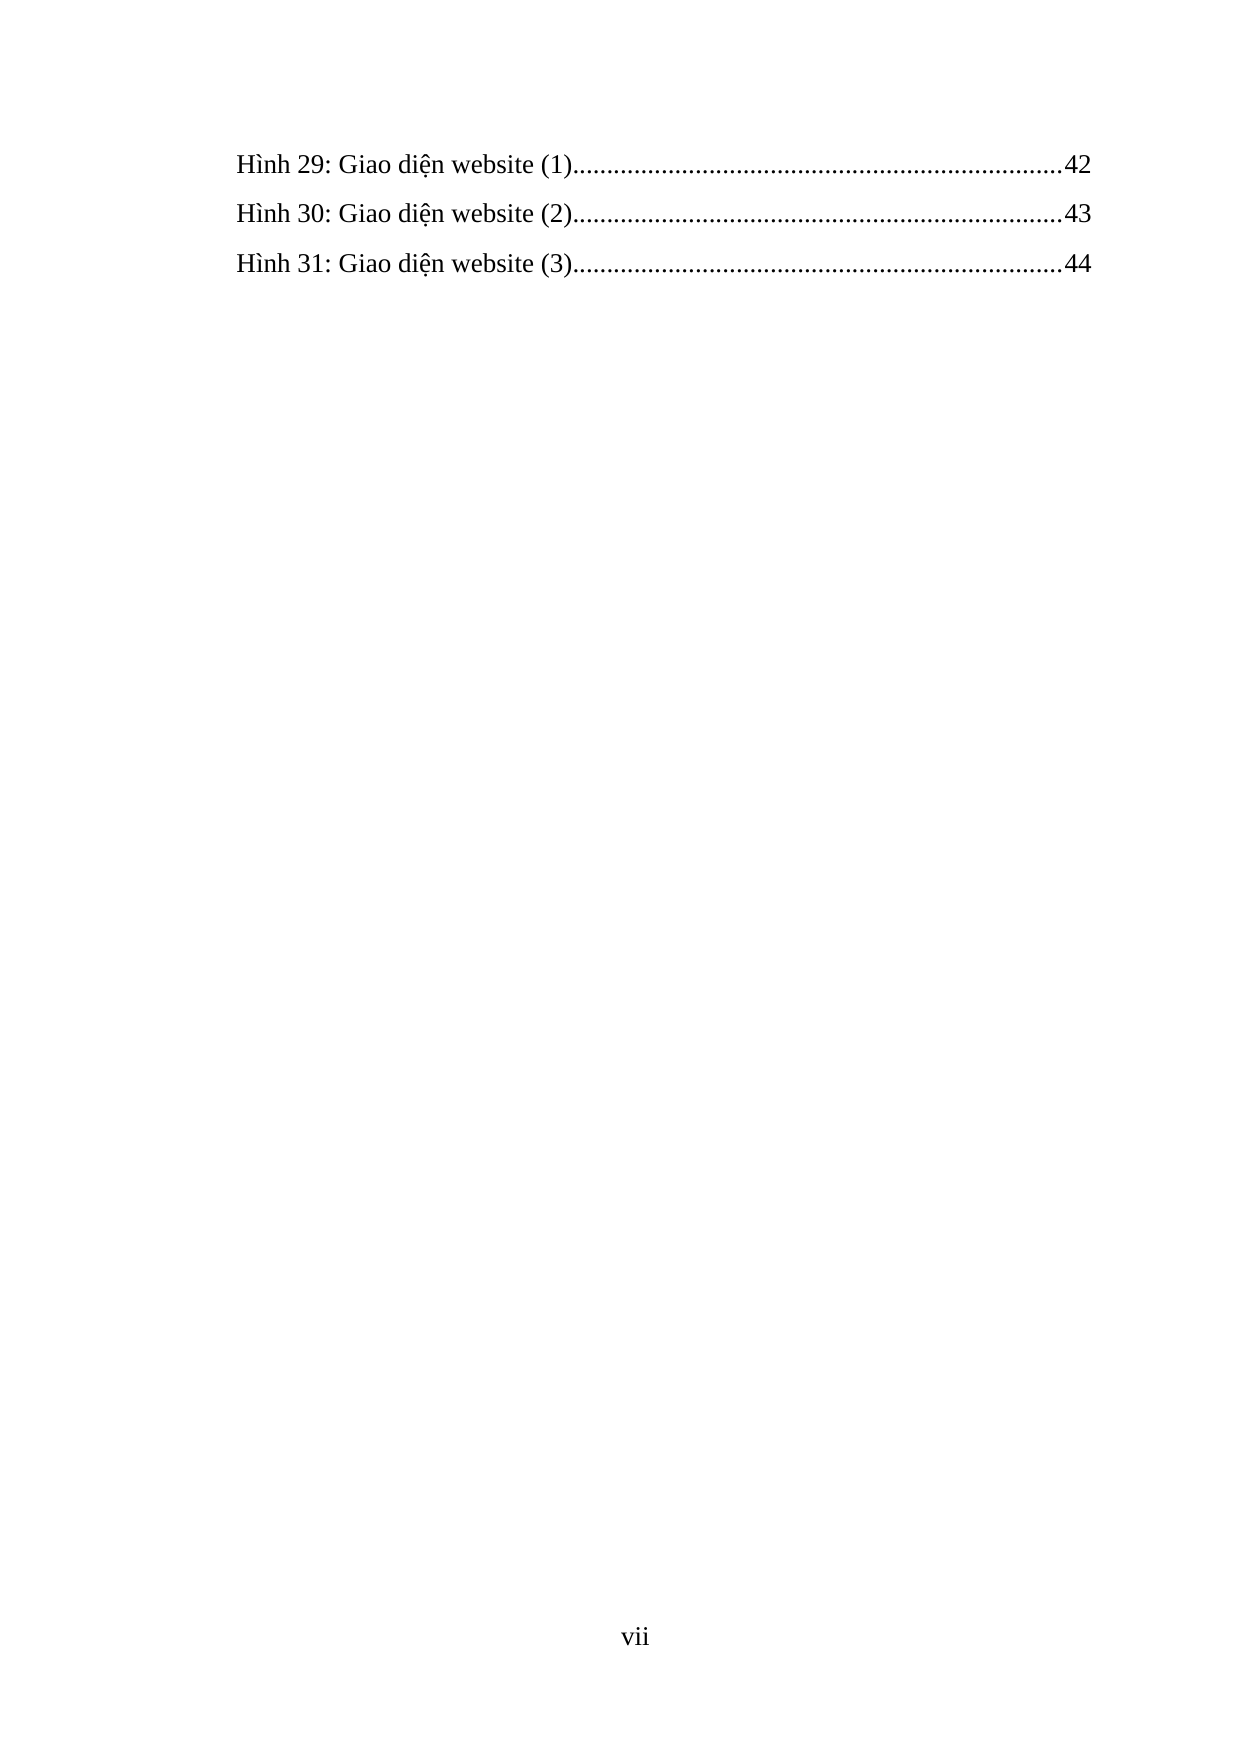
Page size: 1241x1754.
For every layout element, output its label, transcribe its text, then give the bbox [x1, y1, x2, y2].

text Hình 31: Giao diện website (3) 44 [236, 247, 1092, 278]
text Hình 30: Giao diện website (2) 43 [236, 197, 1092, 229]
text Hình 29: Giao diện website (1) 42 [236, 148, 1092, 179]
